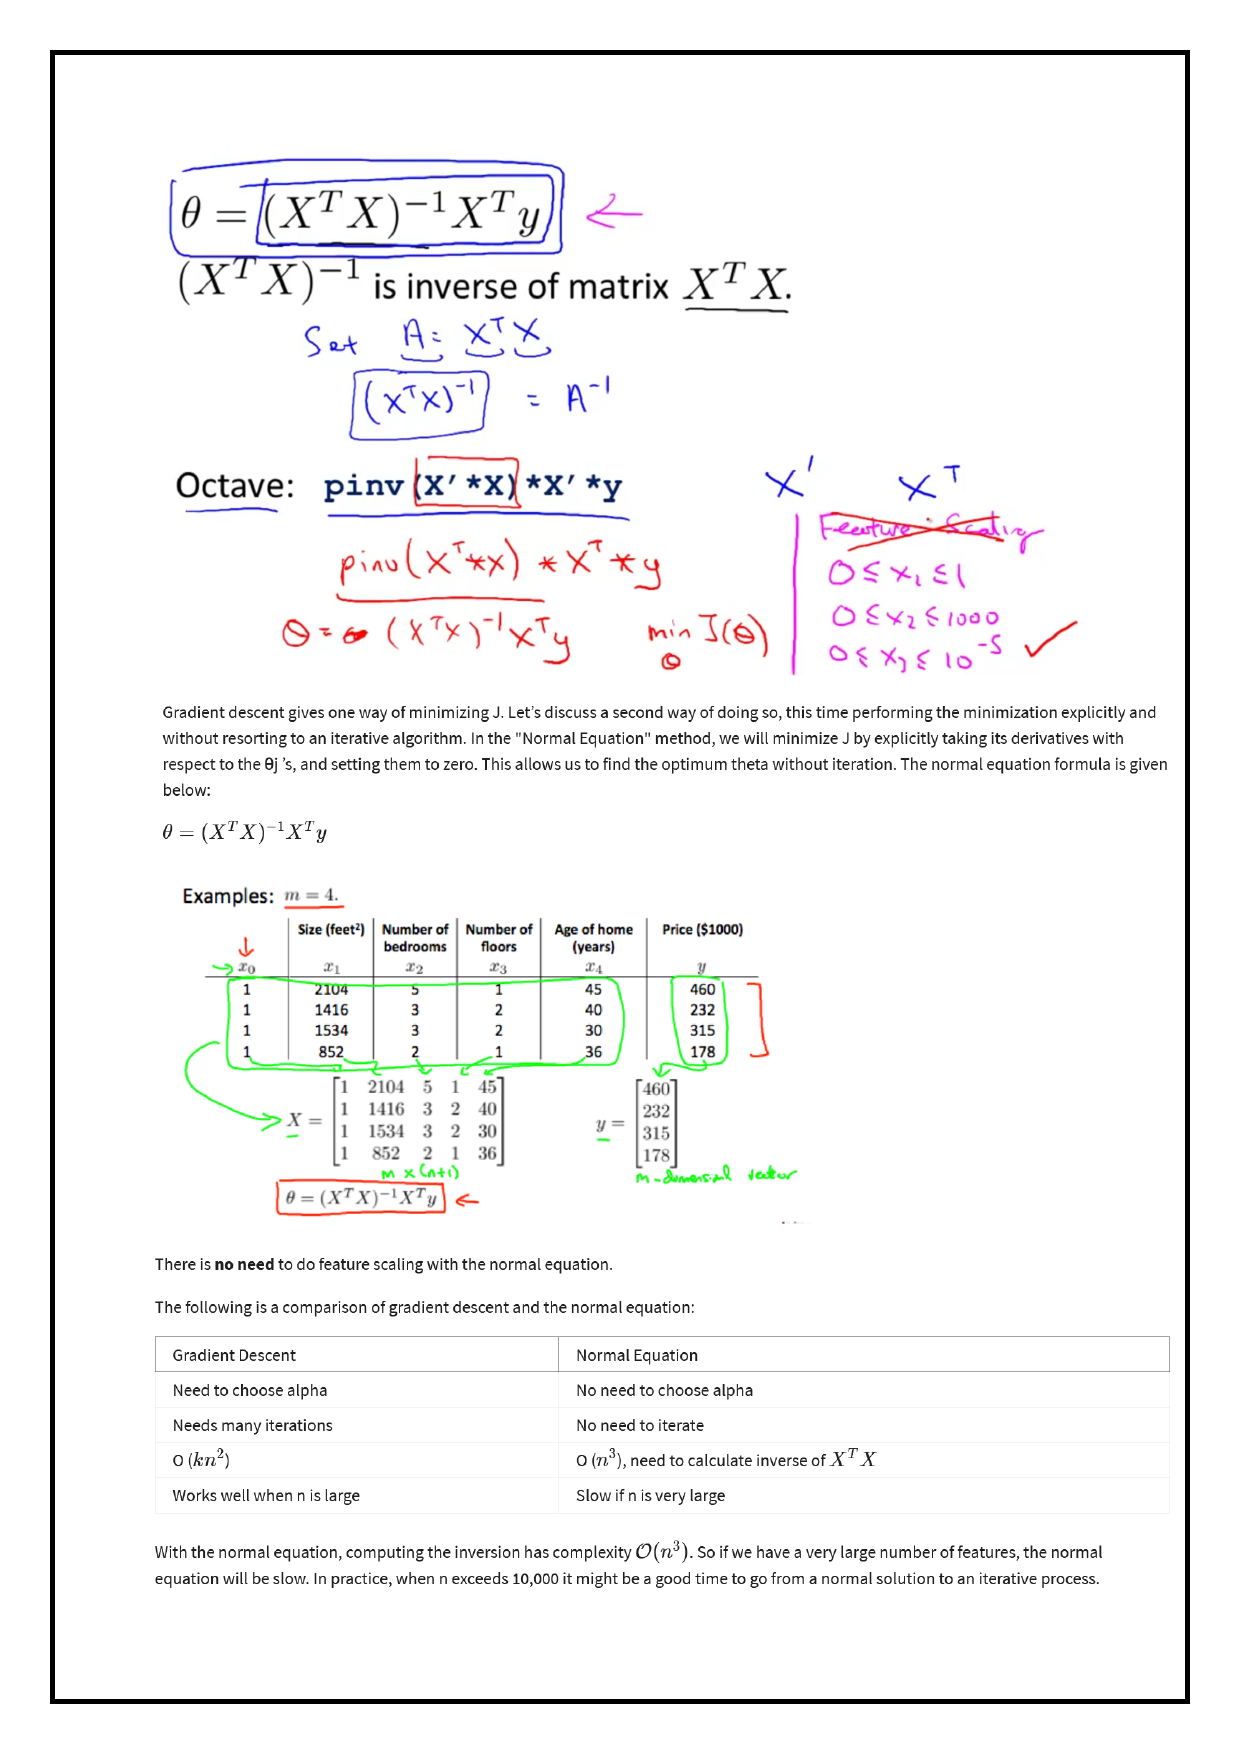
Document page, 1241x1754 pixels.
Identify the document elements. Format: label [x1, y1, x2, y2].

picture [150, 1248, 1185, 1599]
picture [150, 912, 1185, 1247]
picture [150, 150, 1091, 676]
picture [150, 694, 1185, 911]
